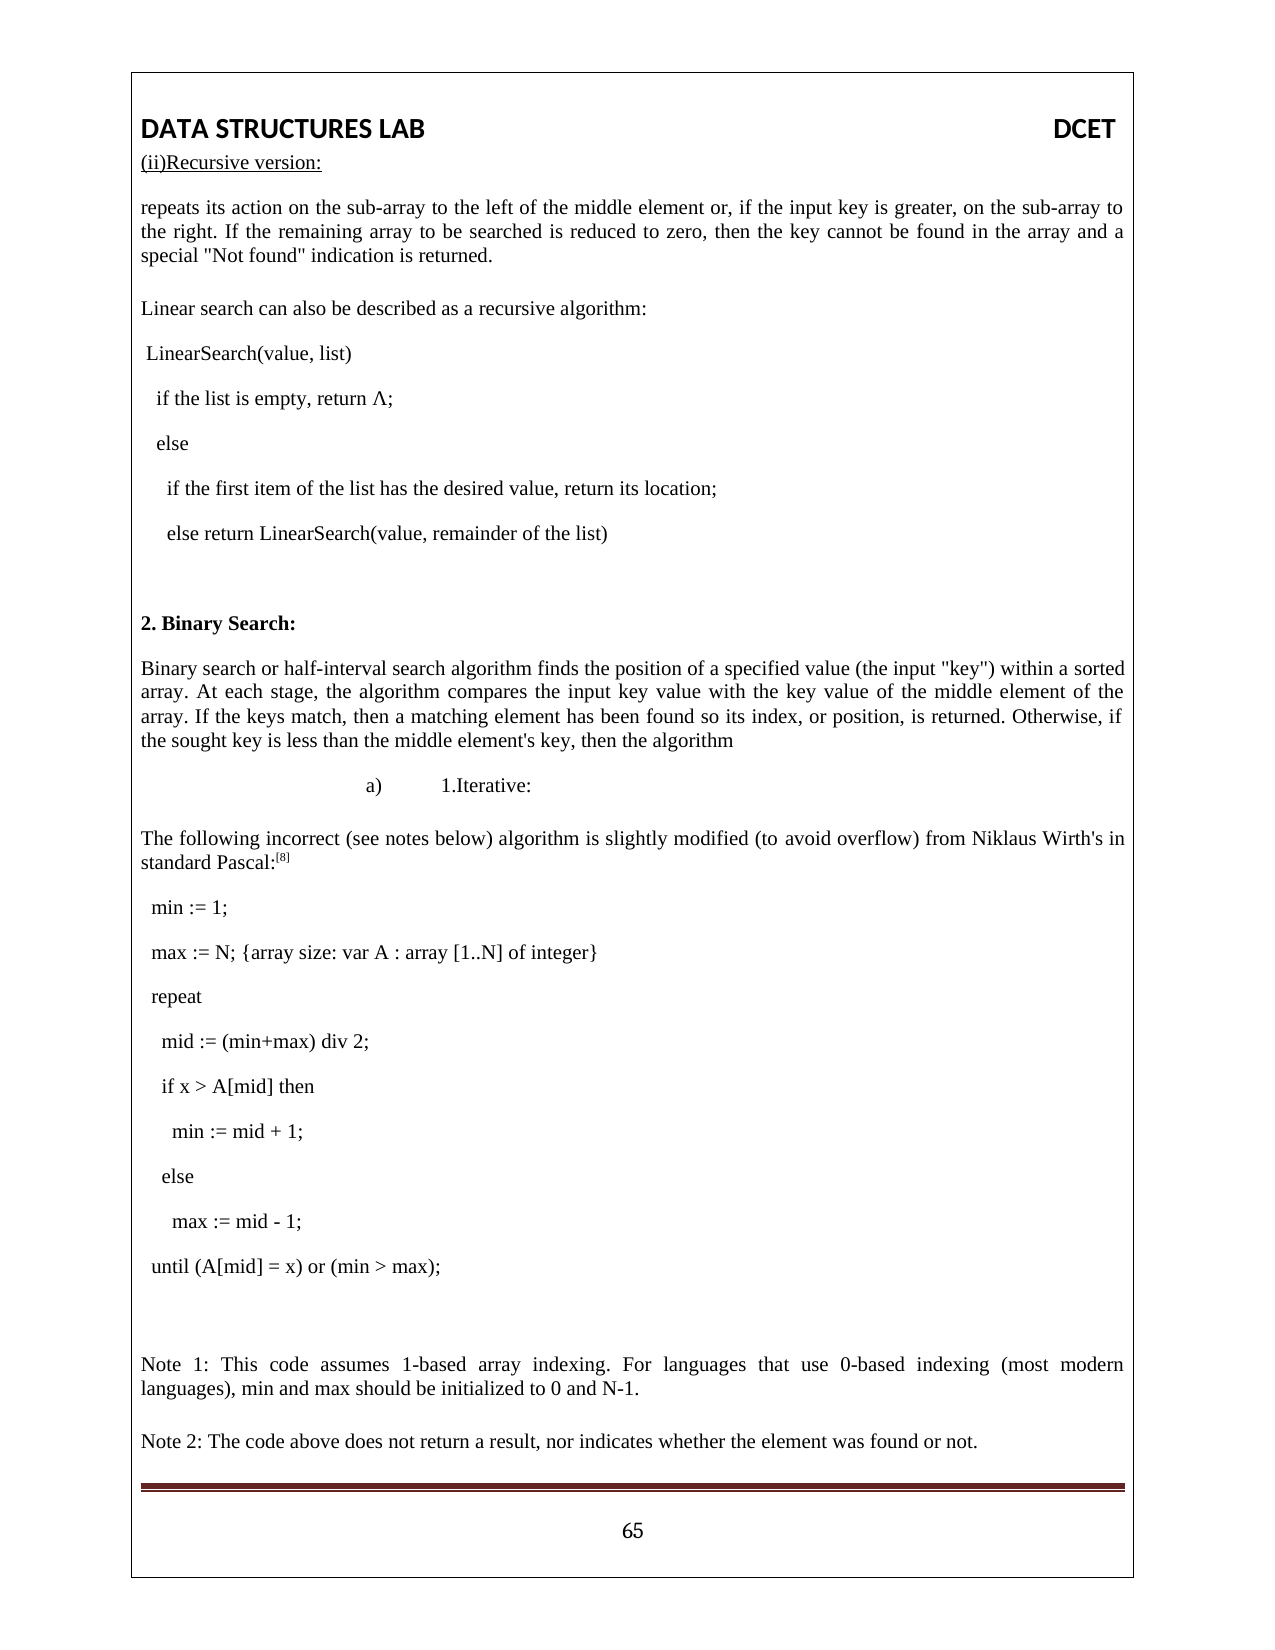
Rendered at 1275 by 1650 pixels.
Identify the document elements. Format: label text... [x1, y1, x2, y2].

text if x > A[mid] then [141, 1074, 1125, 1098]
text min := 1; [141, 895, 1125, 919]
text else [141, 431, 1125, 455]
text repeats its action on the sub-array to the left of the middle element or, if the input key is greater, on the sub-array to the right. If the remaining array to be searched is reduced to zero, then the key cannot be found in the array and a special "Not found" indication is returned. [141, 195, 1125, 267]
text min := mid + 1; [141, 1119, 1125, 1143]
text Linear search can also be described as a recursive algorithm: [141, 296, 1125, 320]
text until (A[mid] = x) or (min > max); [141, 1254, 1125, 1278]
subtitle (ii)Recursive version: [141, 150, 1125, 174]
text mid := (min+max) div 2; [141, 1029, 1125, 1053]
text else [141, 1164, 1125, 1188]
text else return LinearSearch(value, remainder of the list) [141, 521, 1125, 545]
text if the first item of the list has the desired value, return its location; [141, 476, 1125, 500]
text max := mid - 1; [141, 1209, 1125, 1233]
text if the list is empty, return Λ; [141, 386, 1125, 410]
text repeat [141, 984, 1125, 1008]
text 2. Binary Search: [141, 611, 1125, 634]
text max := N; {array size: var A : array [1..N] of integer} [141, 939, 1125, 964]
text Note 2: The code above does not return a result, nor indicates whether the element was found or not. [141, 1429, 1125, 1453]
text The following incorrect (see notes below) algorithm is slightly modified (to avoid overflow) from Niklaus Wirth's in standard Pascal:[8] [141, 826, 1125, 874]
text Binary search or half-interval search algorithm finds the position of a specified value (the input "key") within a sorted array. At each stage, the algorithm compares the input key value with the key value of the middle element of the array. If the keys match, then a matching element has been found so its index, or position, is returned. Otherwise, if the sought key is less than the middle element's key, then the algorithm [141, 655, 1125, 752]
subtitle 1.Iterative: [366, 772, 1125, 797]
text LinearSearch(value, list) [141, 341, 1125, 365]
text Note 1: This code assumes 1-based array indexing. For languages that use 0-based indexing (most modern languages), min and max should be initialized to 0 and N-1. [141, 1352, 1125, 1400]
